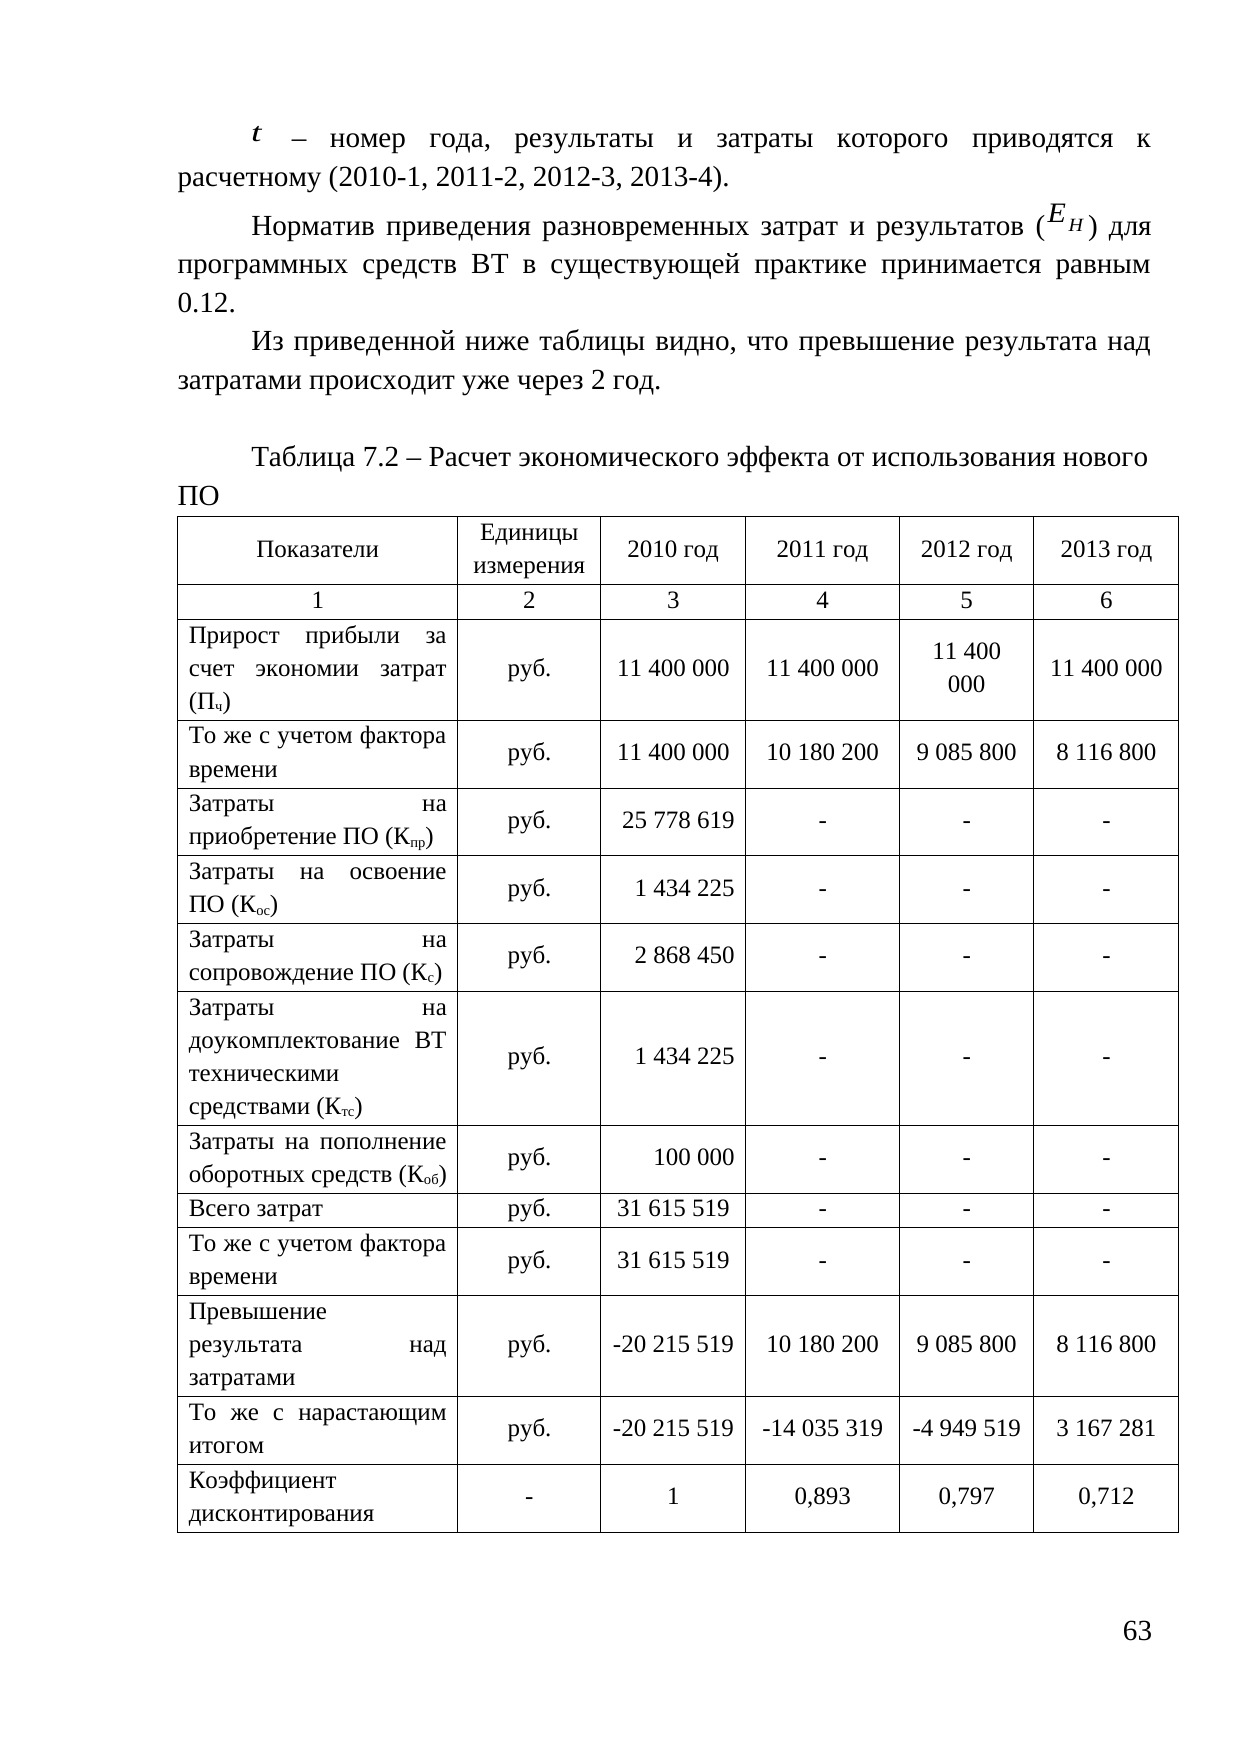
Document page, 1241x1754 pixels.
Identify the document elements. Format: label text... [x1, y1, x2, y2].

table_cell - [900, 789, 1033, 855]
table_cell Коэффициент дисконтирования [178, 1465, 457, 1532]
table_cell руб. [458, 620, 600, 719]
table_cell Прирост прибыли за счет экономии затрат (Пч) [178, 620, 457, 719]
table_cell руб. [458, 1194, 600, 1227]
table_cell То же с учетом фактора времени [178, 721, 457, 787]
table_cell Затраты на пополнение оборотных средств (Коб) [178, 1126, 457, 1192]
table_cell 1 434 225 [601, 856, 745, 923]
table_cell 11 400 000 [601, 721, 745, 787]
table_cell руб. [458, 721, 600, 787]
table_cell руб. [458, 1397, 600, 1464]
table_cell 9 085 800 [900, 1296, 1033, 1396]
table_cell - [900, 992, 1033, 1125]
table_cell руб. [458, 789, 600, 855]
table_cell 0,797 [900, 1465, 1033, 1532]
table_cell -20 215 519 [601, 1397, 745, 1464]
table_cell - [900, 924, 1033, 991]
table_cell Превышение результата над затратами [178, 1296, 457, 1396]
table_cell То же с нарастающим итогом [178, 1397, 457, 1464]
table_cell - [1034, 1228, 1178, 1295]
table_cell - [746, 924, 899, 991]
table_cell 11 400 000 [746, 620, 899, 719]
table_header 2010 год [601, 517, 745, 584]
table_cell 3 [601, 585, 745, 619]
table_cell - [746, 992, 899, 1125]
text – Расчет экономического эффекта от использования нового ПО [177, 439, 1152, 511]
table_cell Затраты на сопровождение ПО (Кс) [178, 924, 457, 991]
table_header 2013 год [1034, 517, 1178, 584]
table_cell 5 [900, 585, 1033, 619]
table_cell 9 085 800 [900, 721, 1033, 787]
table_cell руб. [458, 1296, 600, 1396]
table_cell -14 035 319 [746, 1397, 899, 1464]
table_cell 31 615 519 [601, 1194, 745, 1227]
table_cell -4 949 519 [900, 1397, 1033, 1464]
table_cell 8 116 800 [1034, 721, 1178, 787]
table_cell - [1034, 1194, 1178, 1227]
table_header Показатели [178, 517, 457, 584]
table_header Единицы измерения [458, 517, 600, 584]
table_cell 11 400 000 [1034, 620, 1178, 719]
table_cell 100 000 [601, 1126, 745, 1192]
table_cell руб. [458, 992, 600, 1125]
table_cell - [1034, 992, 1178, 1125]
table_cell - [900, 856, 1033, 923]
table_cell - [746, 1228, 899, 1295]
table_cell - [746, 856, 899, 923]
table_cell Затраты на доукомплектование ВТ техническими средствами (Ктс) [178, 992, 457, 1125]
table_cell 10 180 200 [746, 1296, 899, 1396]
table_cell - [458, 1465, 600, 1532]
table_cell руб. [458, 1228, 600, 1295]
table_cell 11 400 000 [900, 620, 1033, 719]
text – номер года, результаты и затраты которого приводятся к расчетному (2010-1, 2011-2, 2012-3, 2013-4). [177, 118, 1152, 193]
table_cell - [746, 1194, 899, 1227]
table_cell - [900, 1194, 1033, 1227]
table_cell 2 868 450 [601, 924, 745, 991]
table_cell 11 400 000 [601, 620, 745, 719]
table_cell - [1034, 856, 1178, 923]
table_cell руб. [458, 924, 600, 991]
table_cell - [1034, 924, 1178, 991]
table_cell 8 116 800 [1034, 1296, 1178, 1396]
table_cell - [1034, 789, 1178, 855]
table_header 2011 год [746, 517, 899, 584]
table_cell То же с учетом фактора времени [178, 1228, 457, 1295]
table_cell 25 778 619 [601, 789, 745, 855]
text Норматив приведения разновременных затрат и результатов () для программных средств ВТ в существующей практике принимается равным 0.12. [177, 198, 1152, 318]
table_cell Всего затрат [178, 1194, 457, 1227]
table_cell 1 [601, 1465, 745, 1532]
table_cell 3 167 281 [1034, 1397, 1178, 1464]
table_cell - [746, 789, 899, 855]
table_cell руб. [458, 856, 600, 923]
table_cell - [900, 1126, 1033, 1192]
table_cell Затраты на освоение ПО (Кос) [178, 856, 457, 923]
text Из приведенной ниже таблицы видно, что превышение результата над затратами происходит уже через 2 год. [177, 323, 1152, 396]
table_cell 4 [746, 585, 899, 619]
table_cell 1 434 225 [601, 992, 745, 1125]
table_cell -20 215 519 [601, 1296, 745, 1396]
table_cell руб. [458, 1126, 600, 1192]
table_cell - [1034, 1126, 1178, 1192]
table_cell Затраты на приобретение ПО (Кпр) [178, 789, 457, 855]
table_cell 31 615 519 [601, 1228, 745, 1295]
table_header 2012 год [900, 517, 1033, 584]
table_cell 0,893 [746, 1465, 899, 1532]
table_cell 10 180 200 [746, 721, 899, 787]
table_cell 1 [178, 585, 457, 619]
table_cell 6 [1034, 585, 1178, 619]
table_cell - [746, 1126, 899, 1192]
table_cell 2 [458, 585, 600, 619]
table_cell 0,712 [1034, 1465, 1178, 1532]
table_cell - [900, 1228, 1033, 1295]
